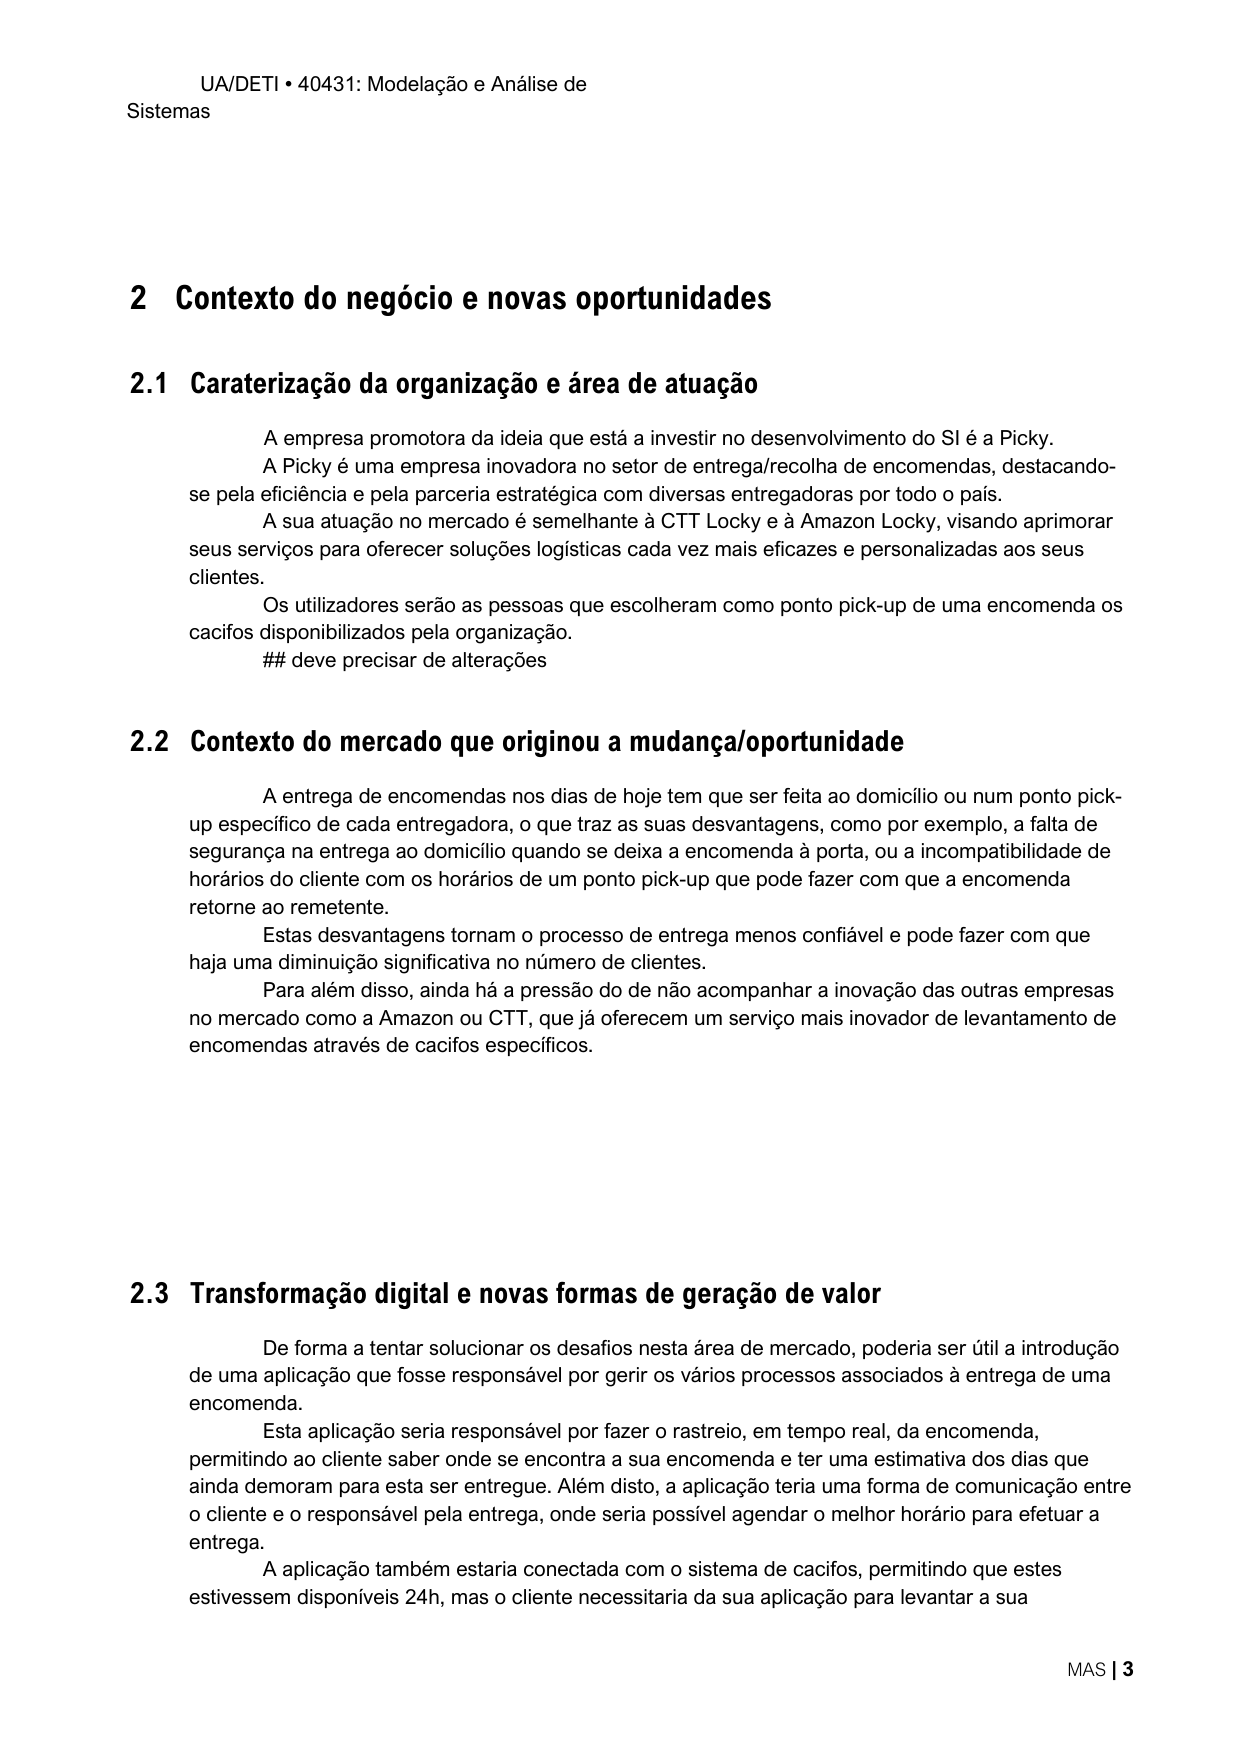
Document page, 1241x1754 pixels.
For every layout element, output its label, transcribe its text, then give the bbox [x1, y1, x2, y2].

text Para além disso, ainda há a pressão do de não acompanhar a inovação das outras empresas no mercado como a Amazon ou CTT, que já oferecem um serviço mais inovador de levantamento de encomendas através de cacifos específicos. [189, 977, 1134, 1058]
text A Picky é uma empresa inovadora no setor de entrega/recolha de encomendas, destacando-se pela eficiência e pela parceria estratégica com diversas entregadoras por todo o país. [189, 453, 1134, 506]
text A empresa promotora da ideia que está a investir no desenvolvimento do SI é a Picky. [190, 425, 1134, 451]
subtitle Transformação digital e novas formas de geração de valor [130, 1276, 1075, 1310]
text De forma a tentar solucionar os desafios nesta área de mercado, poderia ser útil a introdução de uma aplicação que fosse responsável por gerir os vários processos associados à entrega de uma encomenda. [189, 1335, 1134, 1415]
subtitle Contexto do mercado que originou a mudança/oportunidade [130, 725, 1075, 758]
text Estas desvantagens tornam o processo de entrega menos confiável e pode fazer com que haja uma diminuição significativa no número de clientes. [189, 922, 1134, 974]
subtitle Caraterização da organização e área de atuação [130, 367, 1075, 400]
text Esta aplicação seria responsável por fazer o rastreio, em tempo real, da encomenda, permitindo ao cliente saber onde se encontra a sua encomenda e ter uma estimativa dos dias que ainda demoram para esta ser entregue. Além disto, a aplicação teria uma forma de comunicação entre o cliente e o responsável pela entrega, onde seria possível agendar o melhor horário para efetuar a entrega. [189, 1418, 1134, 1554]
text Os utilizadores serão as pessoas que escolheram como ponto pick-up de uma encomenda os cacifos disponibilizados pela organização. [189, 592, 1134, 644]
text A entrega de encomendas nos dias de hoje tem que ser feita ao domicílio ou num ponto pick-up específico de cada entregadora, o que traz as suas desvantagens, como por exemplo, a falta de segurança na entrega ao domicílio quando se deixa a encomenda à porta, ou a incompatibilidade de horários do cliente com os horários de um ponto pick-up que pode fazer com que a encomenda retorne ao remetente. [189, 783, 1134, 919]
subtitle Contexto do negócio e novas oportunidades [130, 277, 1134, 317]
text A sua atuação no mercado é semelhante à CTT Locky e à Amazon Locky, visando aprimorar seus serviços para oferecer soluções logísticas cada vez mais eficazes e personalizadas aos seus clientes. [189, 508, 1134, 589]
text ## deve precisar de alterações [189, 647, 1134, 672]
